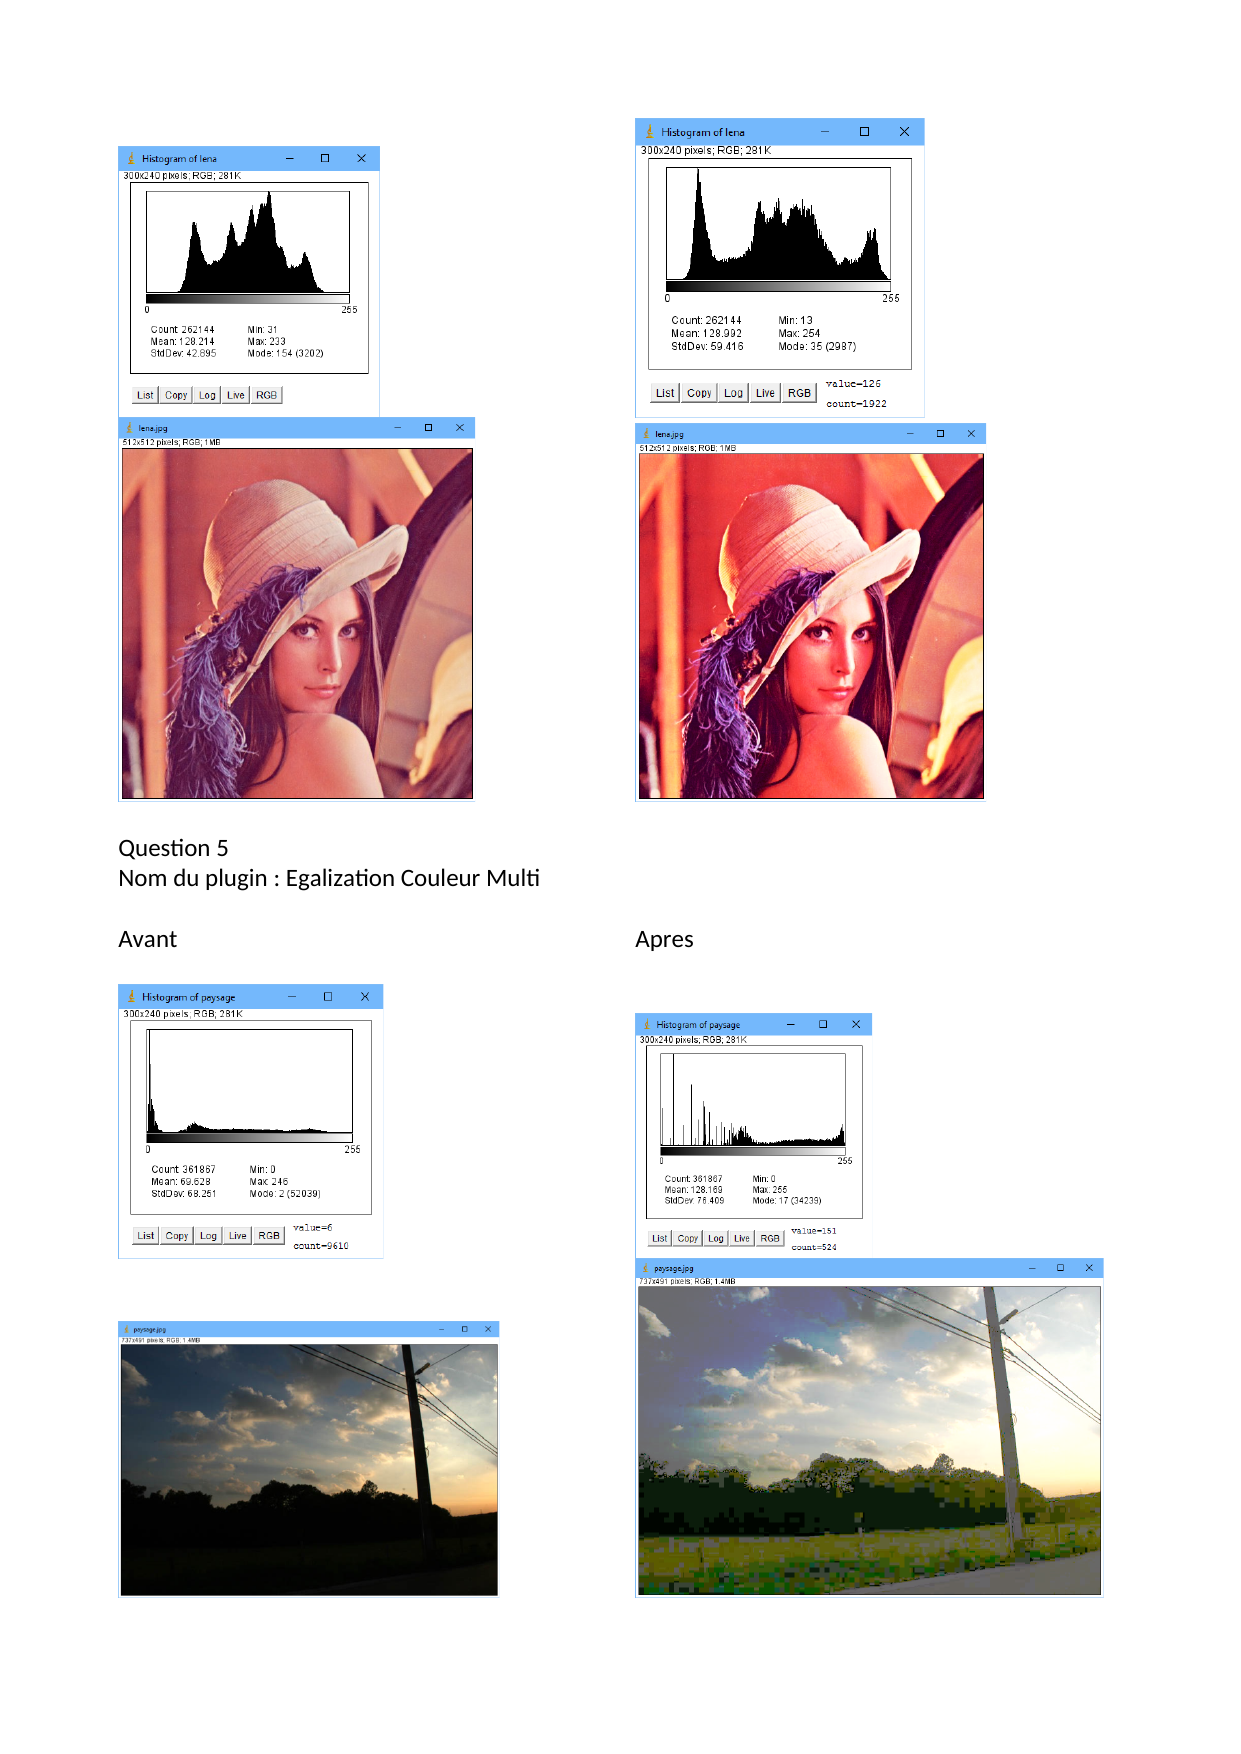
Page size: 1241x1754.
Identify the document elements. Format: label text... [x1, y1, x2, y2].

picture [118, 1321, 500, 1598]
text Nom du plugin : Egalization Couleur Multi [118, 862, 1122, 893]
picture [635, 423, 987, 802]
picture [635, 1013, 1104, 1598]
text Question 5 [118, 832, 1122, 862]
picture [118, 984, 384, 1259]
picture [635, 118, 925, 418]
picture [118, 146, 476, 802]
text Avant Apres [118, 923, 1122, 954]
